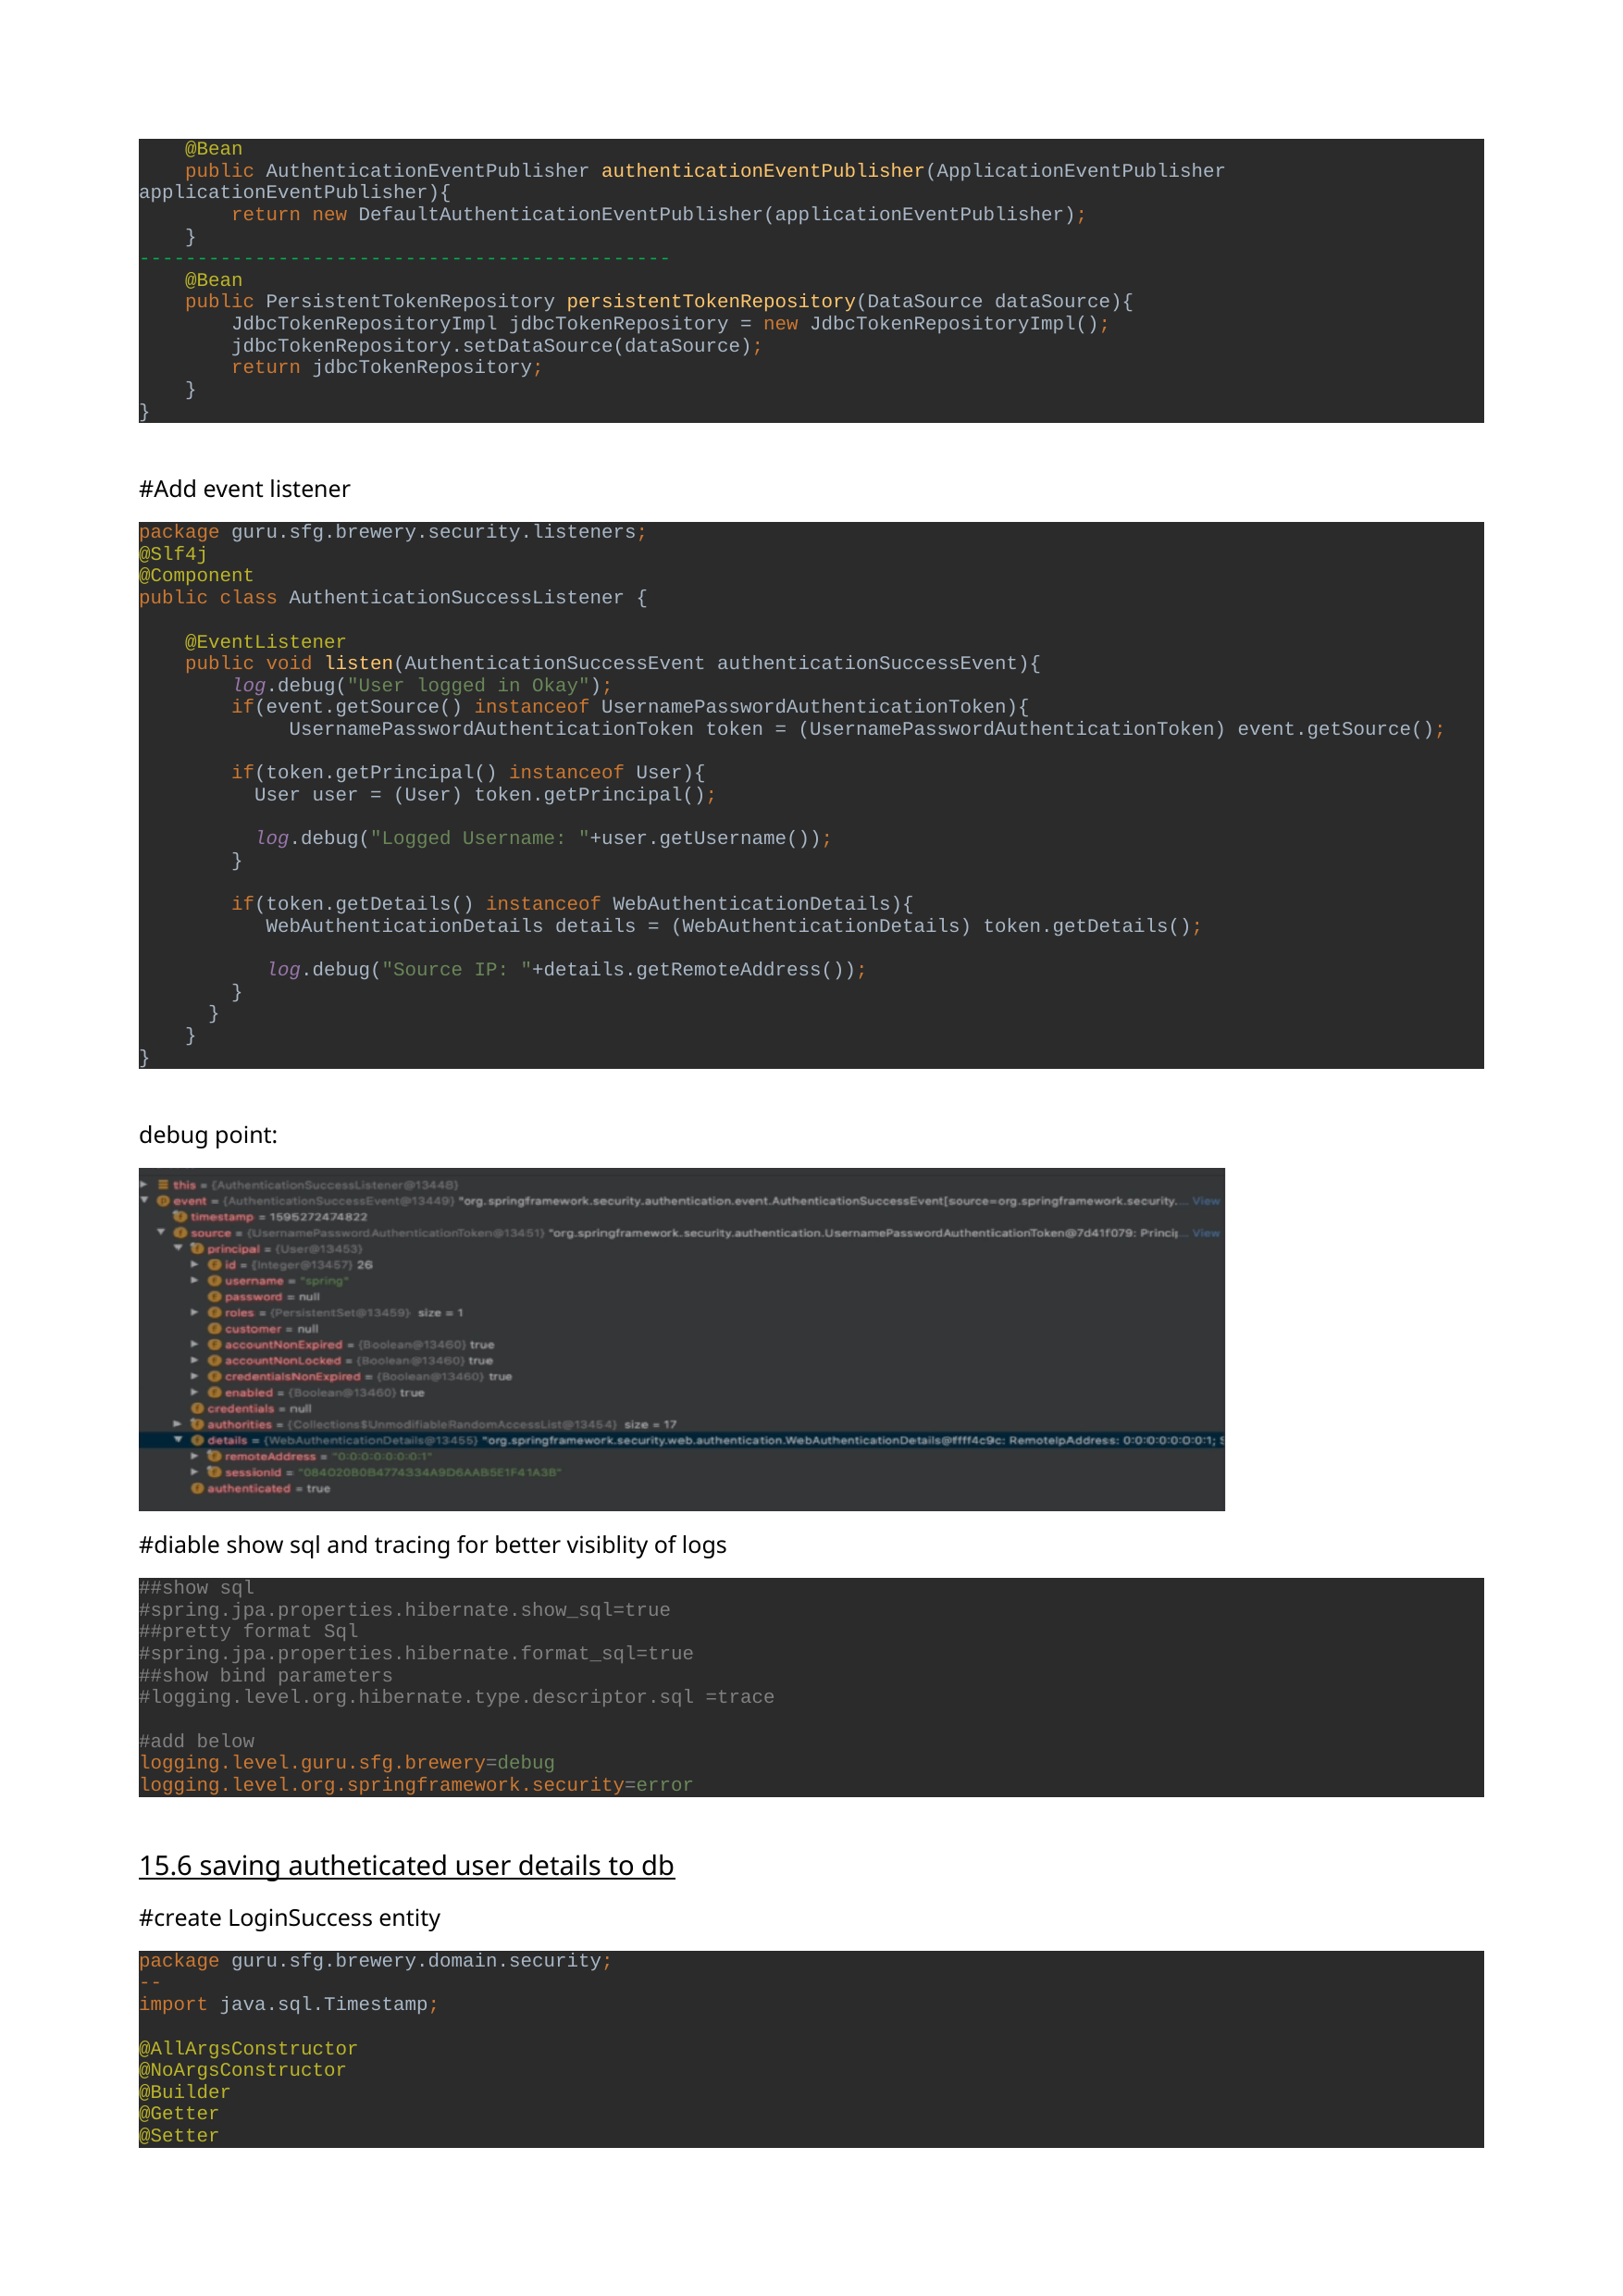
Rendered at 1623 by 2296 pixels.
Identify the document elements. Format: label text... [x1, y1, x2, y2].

text if(event.getSource() instanceof UsernamePasswordAuthenticationToken){ UsernamePasswordAuthenticationToken token = (UsernamePasswordAuthenticationToken) event.getSource(); if(token.getPrincipal() instanceof User){ User user = (User) token.getPrincipal(); log.debug("Logged Username: "+user.getUsername()); } if(token.getDetails() instanceof WebAuthenticationDetails){ WebAuthenticationDetails details = (WebAuthenticationDetails) token.getDetails(); log.debug("Source IP: "+details.getRemoteAddress()); } } } } [139, 697, 1484, 1069]
text #create LoginSuccess entity [139, 1901, 1484, 1932]
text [139, 139, 1484, 423]
text package guru.sfg.brewery.security.listeners; @Slf4j @Component public class AuthenticationSuccessListener { @EventListener public void listen(AuthenticationSuccessEvent authenticationSuccessEvent){ log.debug("User logged in Okay"); [139, 522, 1484, 697]
text #Add event listener [139, 473, 1484, 504]
text ##show sql #spring.jpa.properties.hibernate.show_sql=true ##pretty format Sql #spring.jpa.properties.hibernate.format_sql=true ##show bind parameters #logging.level.org.hibernate.type.descriptor.sql =trace [139, 1578, 1484, 1731]
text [139, 1951, 1484, 2148]
text #diable show sql and tracing for better visiblity of logs [139, 1529, 1484, 1560]
text debug point: [139, 1119, 1484, 1150]
text #add below logging.level.guru.sfg.brewery=debug logging.level.org.springframework.security=error [139, 1731, 1484, 1797]
text 15.6 saving autheticated user details to db [139, 1846, 1484, 1883]
picture [139, 1168, 1226, 1511]
